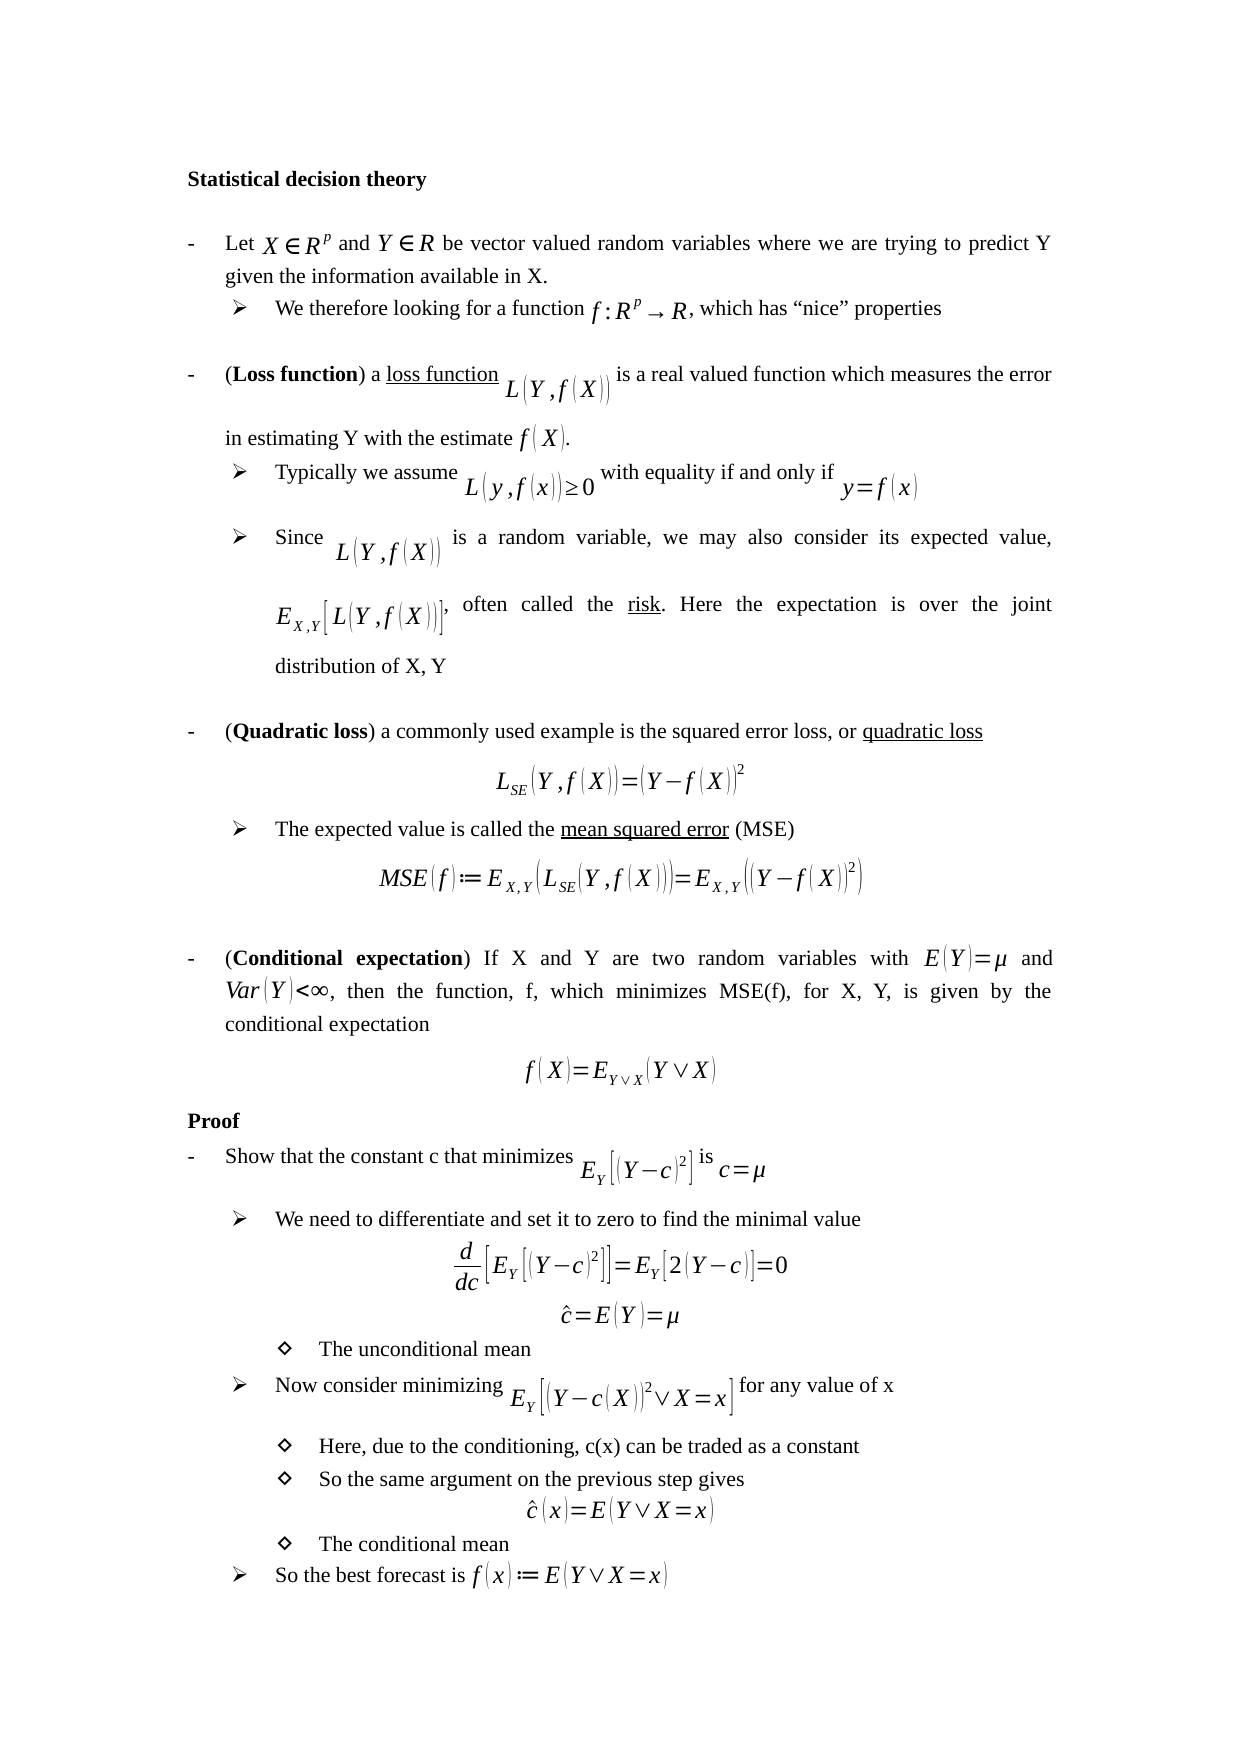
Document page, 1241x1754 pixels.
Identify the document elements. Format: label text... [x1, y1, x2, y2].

list Let and be vector valued random variables where we are trying to predict Y given the information available in X. [187, 227, 1053, 292]
list We therefore looking for a function , which has “nice” properties [231, 292, 1053, 324]
list So the same argument on the previous step gives [275, 1462, 1053, 1494]
list Since is a random variable, we may also consider its expected value, , often called the risk. Here the expectation is over the joint distribution of X, Y [231, 519, 1053, 682]
list (Conditional expectation) If X and Y are two random variables with and , then the function, f, which minimizes MSE(f), for X, Y, is given by the conditional expectation [187, 942, 1053, 1039]
list (Quadratic loss) a commonly used example is the squared error loss, or quadratic loss [187, 714, 1053, 747]
list Show that the constant c that minimizes is [187, 1137, 1053, 1202]
text Proof [187, 1104, 1053, 1137]
list Now consider minimizing for any value of x [231, 1364, 1053, 1429]
list Typically we assume with equality if and only if [231, 454, 1053, 519]
list The conditional mean [275, 1527, 1053, 1559]
list Here, due to the conditioning, c(x) can be traded as a constant [275, 1429, 1053, 1462]
list So the best forecast is [231, 1559, 1053, 1592]
list We need to differentiate and set it to zero to find the minimal value [231, 1202, 1053, 1234]
list The unconditional mean [275, 1332, 1053, 1364]
text Statistical decision theory [187, 162, 1053, 194]
list (Loss function) a loss function is a real valued function which measures the error in estimating Y with the estimate . [187, 357, 1053, 454]
list The expected value is called the mean squared error (MSE) [231, 812, 1053, 844]
